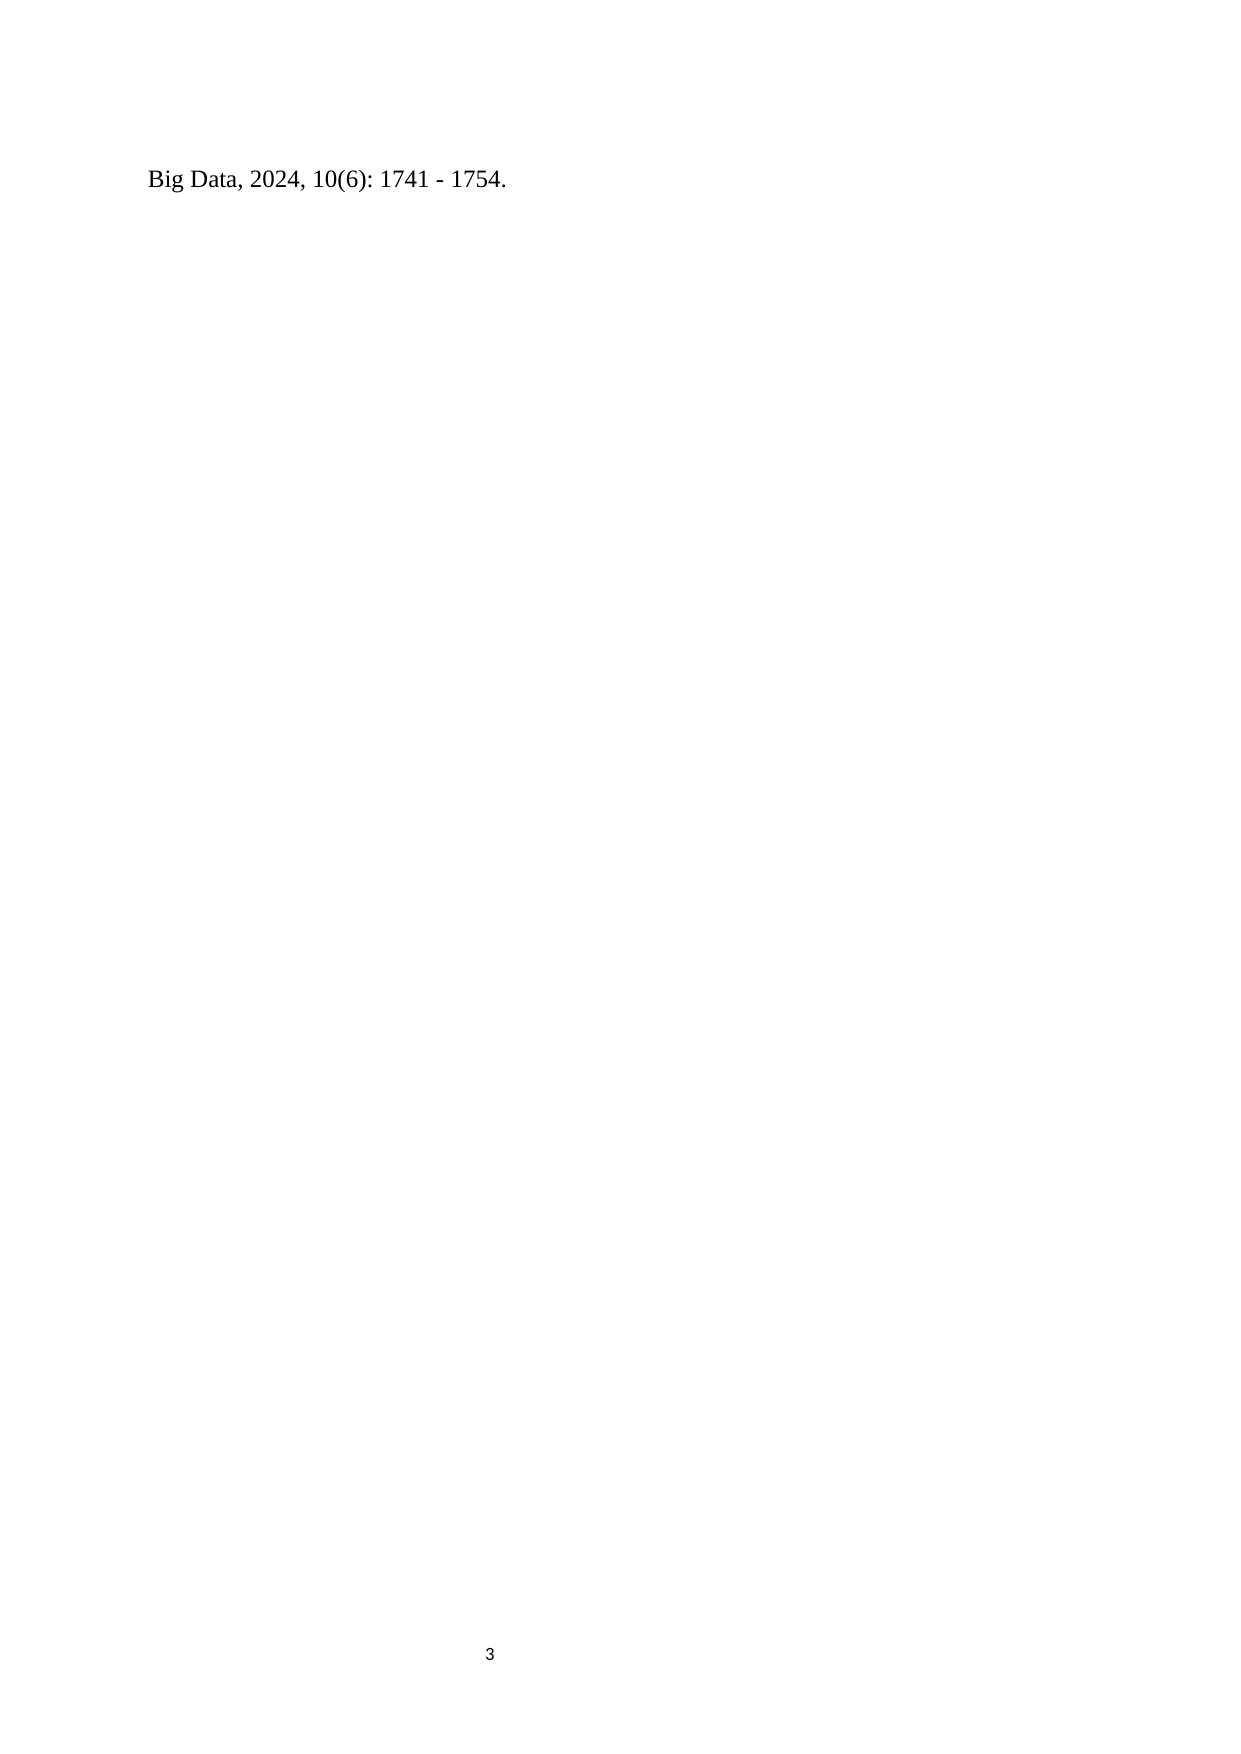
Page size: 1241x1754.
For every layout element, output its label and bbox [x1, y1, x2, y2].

text [148, 162, 1122, 194]
